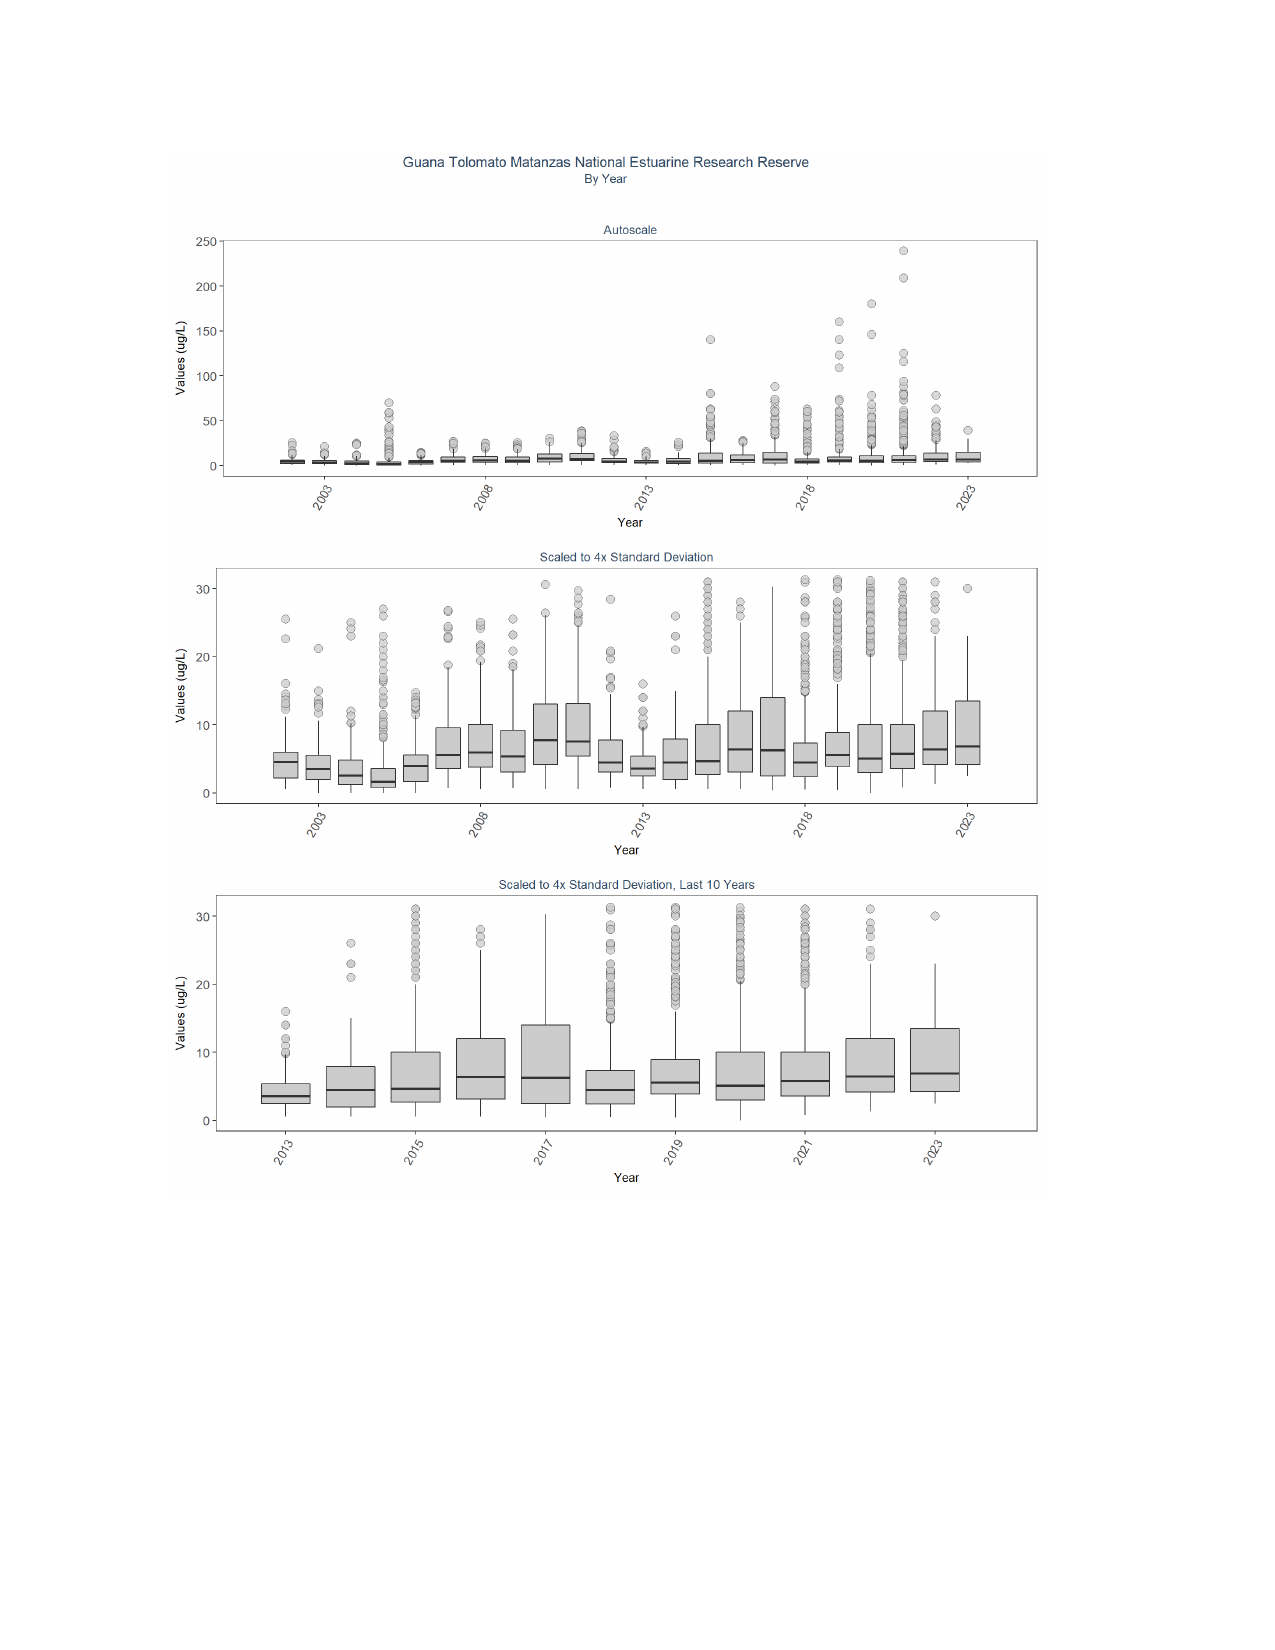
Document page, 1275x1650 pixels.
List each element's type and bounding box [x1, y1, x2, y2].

picture [168, 150, 1044, 1200]
